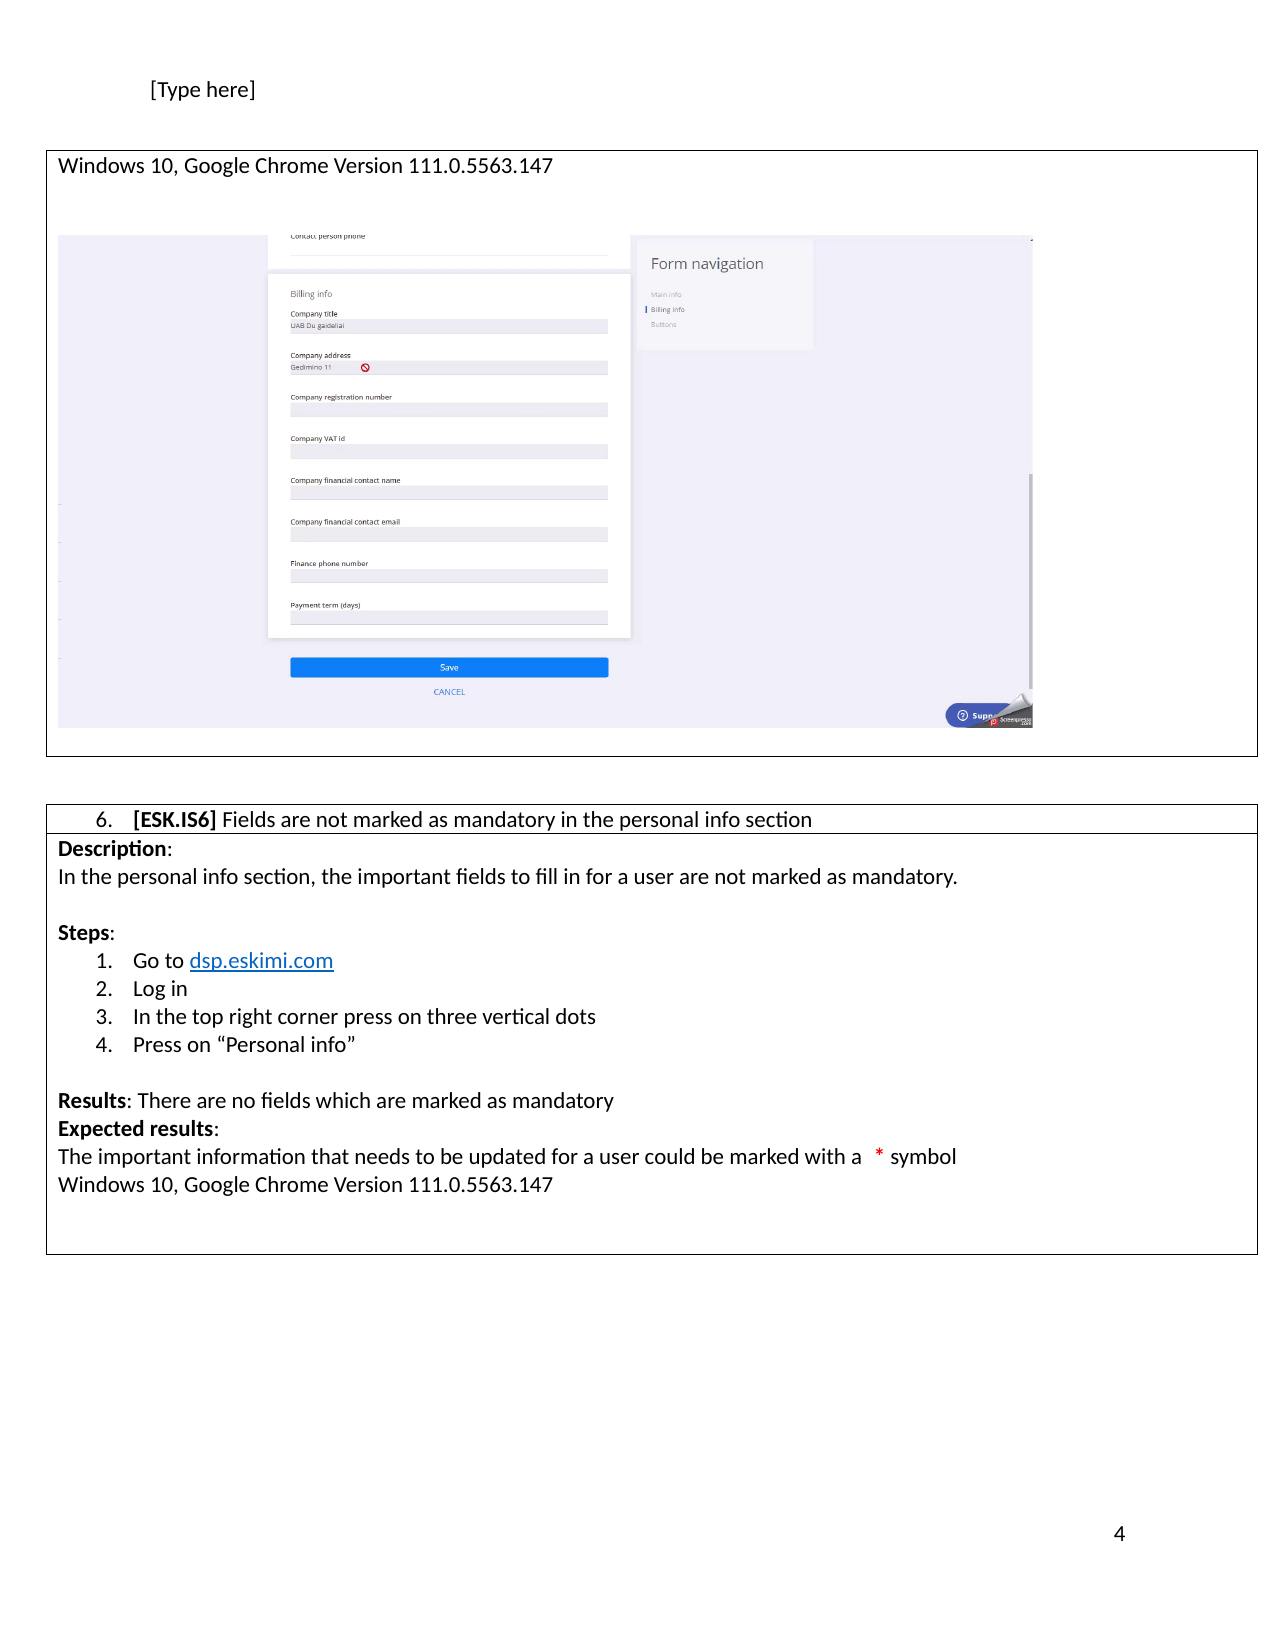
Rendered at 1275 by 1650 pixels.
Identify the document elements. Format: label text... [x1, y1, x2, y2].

table_cell Description: In the personal info section, the important fields to fill in for a user are not marked as mandatory. Steps: Go to dsp.eskimi.com Log in In the top right corner press on three vertical dots Press on “Personal info” Results: There are no fields which are marked as mandatory Expected results: The important information that needs to be updated for a user could be marked with a * symbol Windows 10, Google Chrome Version 111.0.5563.147 [47, 834, 1257, 1254]
picture [57, 235, 1033, 728]
table_header [ESK.IS6] Fields are not marked as mandatory in the personal info section [47, 805, 1257, 833]
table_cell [47, 151, 1257, 756]
